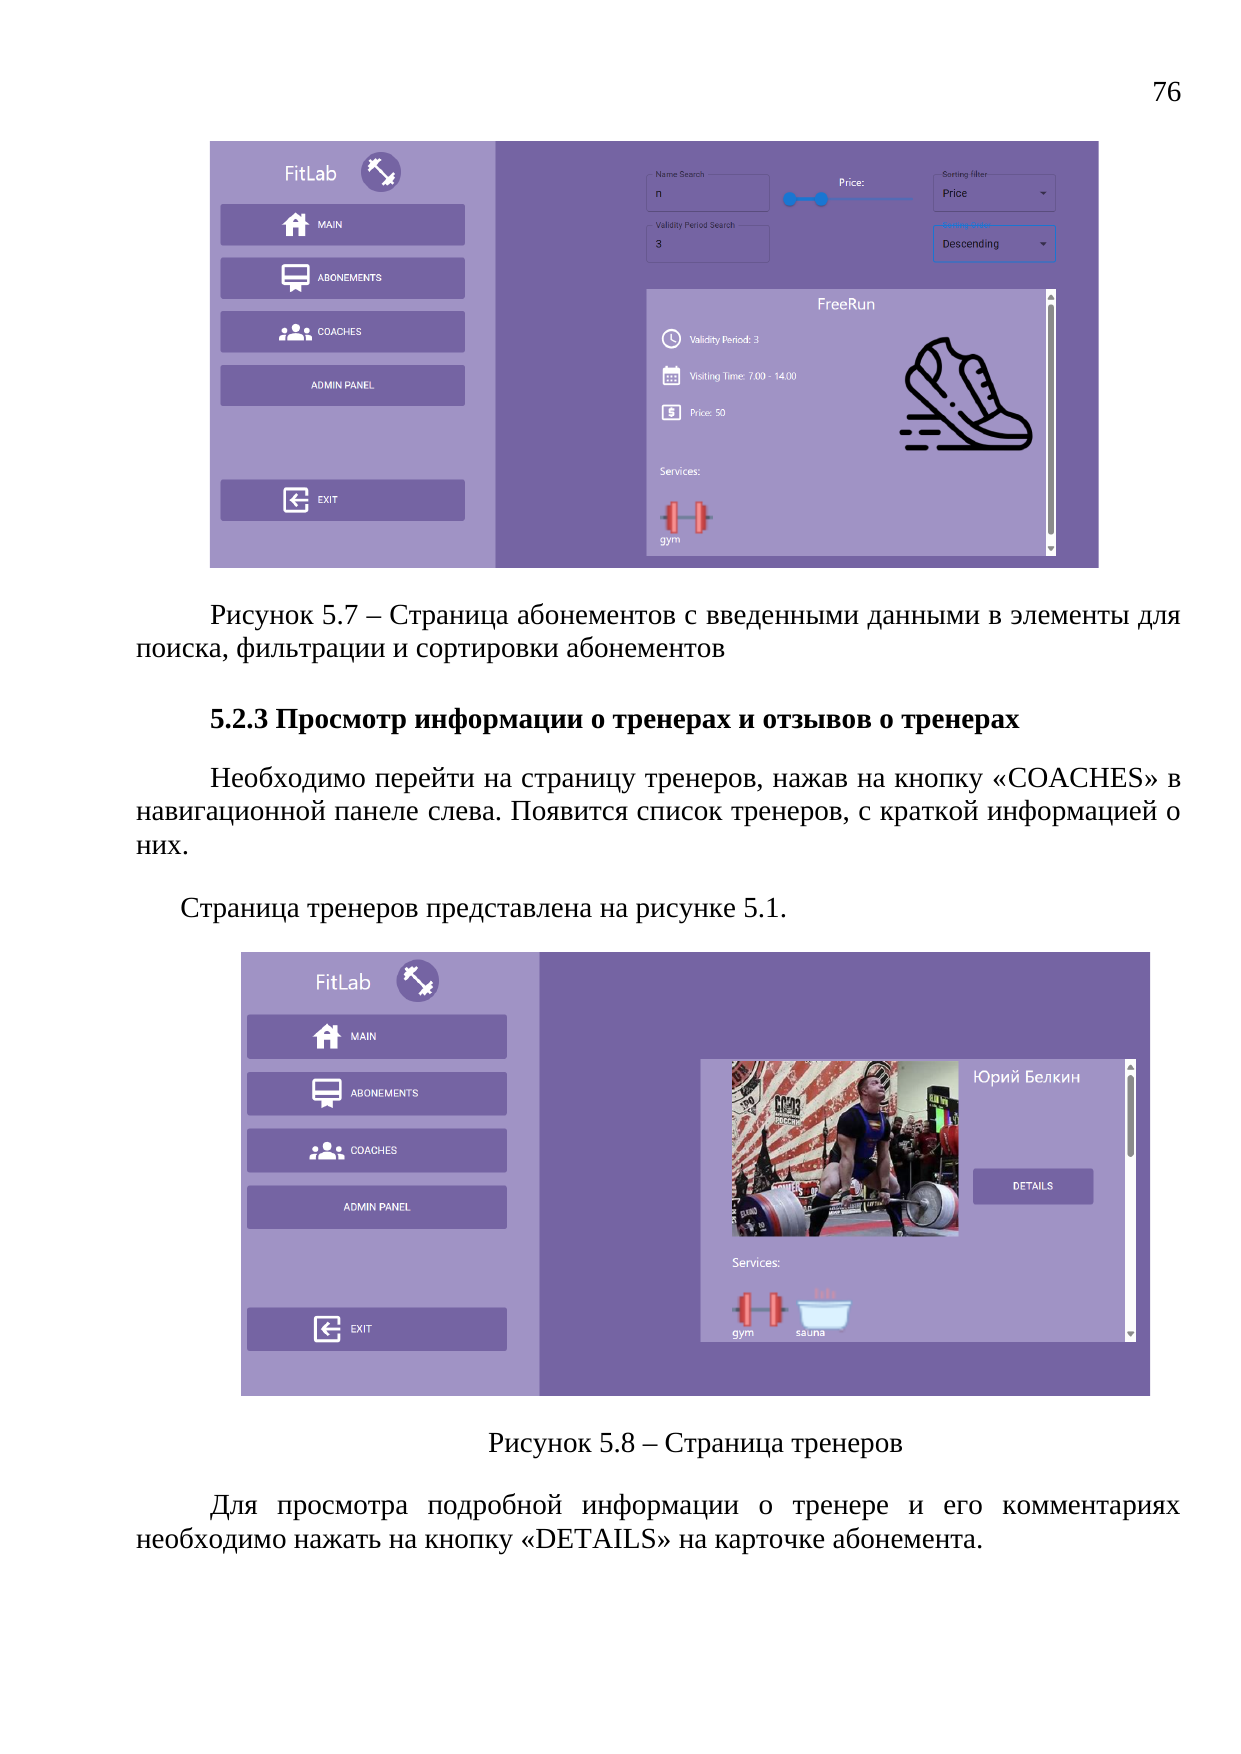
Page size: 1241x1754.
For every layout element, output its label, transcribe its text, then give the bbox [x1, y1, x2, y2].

picture [241, 952, 1150, 1396]
text Cтраница тренеров представлена на рисунке 5.1. [136, 890, 1181, 923]
picture [209, 141, 1099, 568]
text Рисунок 5.7 – Страница абонементов с введенными данными в элементы для поиска, фильтрации и сортировки абонементов [136, 597, 1181, 664]
text Необходимо перейти на страницу тренеров, нажав на кнопку «COACHES» в навигационной панеле слева. Появится список тренеров, с краткой информацией о них. [136, 760, 1181, 861]
text Рисунок 5.8 – Страница тренеров [136, 1425, 1181, 1458]
text Для просмотра подробной информации о тренере и его комментариях необходимо нажать на кнопку «DETAILS» на карточке абонемента. [136, 1487, 1181, 1554]
subtitle Просмотр информации о тренерах и отзывов о тренерах [136, 701, 1181, 735]
